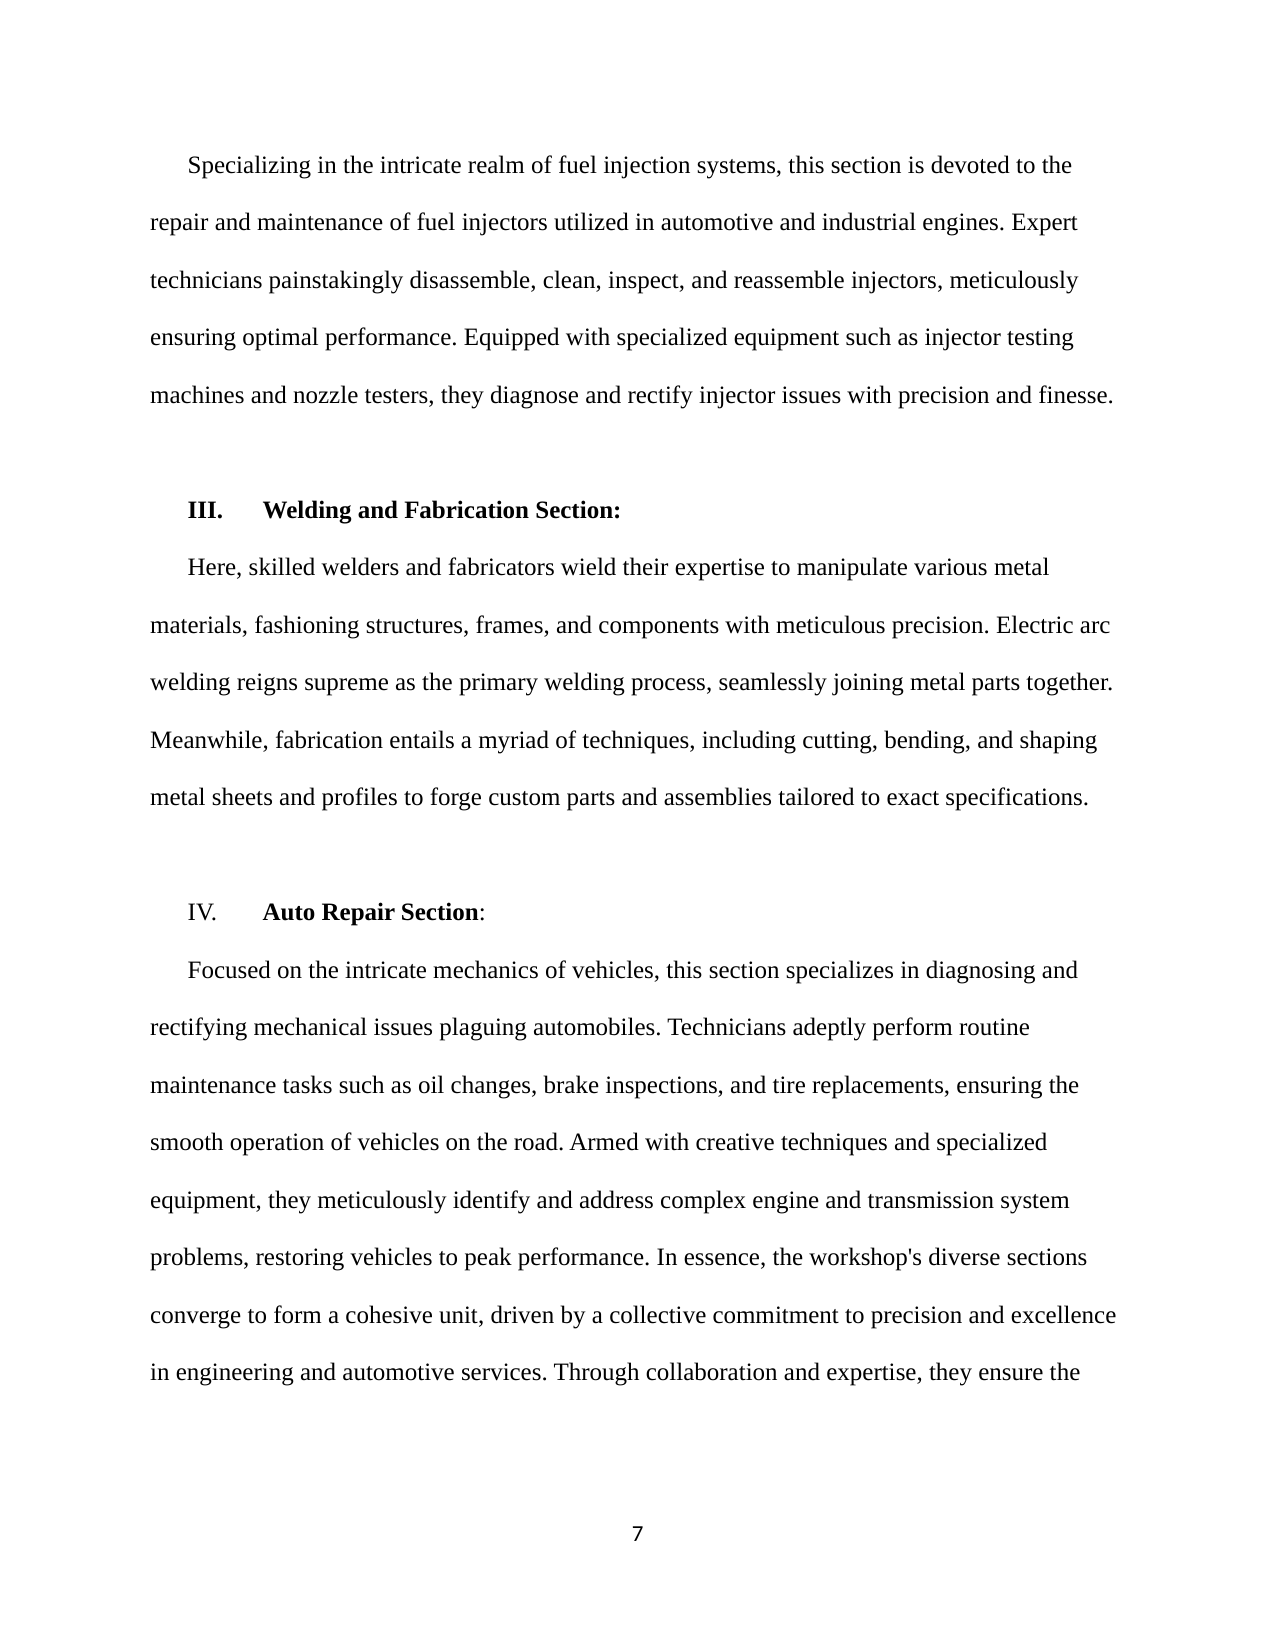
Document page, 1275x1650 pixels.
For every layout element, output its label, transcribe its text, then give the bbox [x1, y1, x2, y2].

list Welding and Fabrication Section: [187, 495, 1125, 524]
text Here, skilled welders and fabricators wield their expertise to manipulate various metal materials, fashioning structures, frames, and components with meticulous precision. Electric arc welding reigns supreme as the primary welding process, seamlessly joining metal parts together. Meanwhile, fabrication entails a myriad of techniques, including cutting, bending, and shaping metal sheets and profiles to forge custom parts and assemblies tailored to exact specifications. [150, 552, 1125, 811]
text Specializing in the intricate realm of fuel injection systems, this section is devoted to the repair and maintenance of fuel injectors utilized in automotive and industrial engines. Expert technicians painstakingly disassemble, clean, inspect, and reassemble injectors, meticulously ensuring optimal performance. Equipped with specialized equipment such as injector testing machines and nozzle testers, they diagnose and rectify injector issues with precision and finesse. [150, 150, 1125, 409]
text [150, 955, 1125, 1386]
list Auto Repair Section: [187, 897, 1125, 926]
